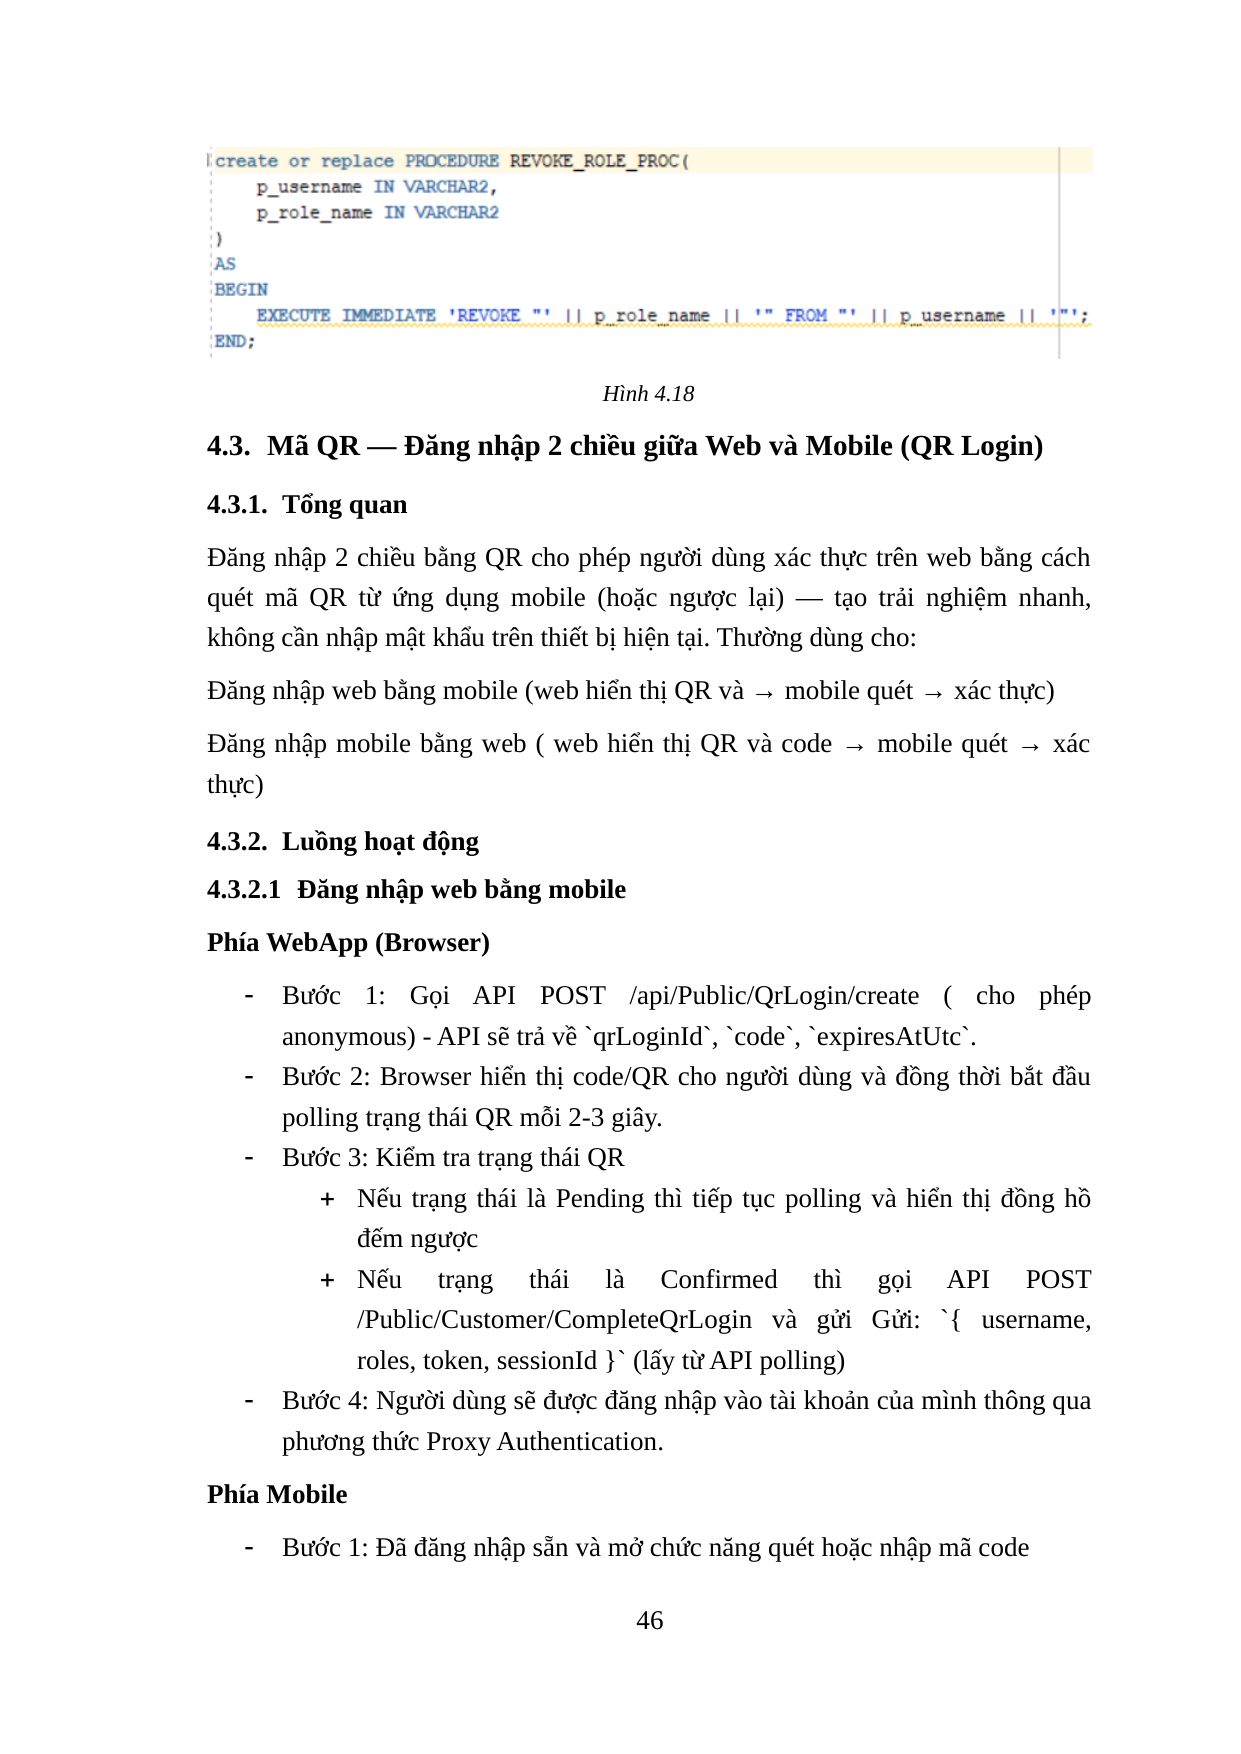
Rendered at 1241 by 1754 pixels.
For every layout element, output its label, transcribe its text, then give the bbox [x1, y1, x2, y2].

list Nếu trạng thái là Pending thì tiếp tục polling và hiển thị đồng hồ đếm ngược [319, 1182, 1092, 1254]
subtitle Đăng nhập web bằng mobile [207, 874, 1092, 905]
subtitle Mã QR — Đăng nhập 2 chiều giữa Web và Mobile (QR Login) [207, 428, 1092, 461]
picture [206, 147, 1093, 359]
list Bước 2: Browser hiển thị code/QR cho người dùng và đồng thời bắt đầu polling trạng thái QR mỗi 2-3 giây. [244, 1060, 1092, 1132]
subtitle Luồng hoạt động [207, 825, 1092, 856]
text Phía Mobile [207, 1478, 1092, 1509]
text Đăng nhập 2 chiều bằng QR cho phép người dùng xác thực trên web bằng cách quét mã QR từ ứng dụng mobile (hoặc ngược lại) — tạo trải nghiệm nhanh, không cần nhập mật khẩu trên thiết bị hiện tại. Thường dùng cho: [207, 541, 1092, 653]
list Bước 3: Kiểm tra trạng thái QR [244, 1141, 1092, 1173]
list Nếu trạng thái là Confirmed thì gọi API POST /Public/Customer/CompleteQrLogin và gửi Gửi: `{ username, roles, token, sessionId }` (lấy từ API polling) [319, 1263, 1092, 1375]
text Đăng nhập mobile bằng web ( web hiển thị QR và code → mobile quét → xác thực) [207, 727, 1092, 799]
text Phía WebApp (Browser) [207, 927, 1092, 958]
list Bước 1: Gọi API POST /api/Public/QrLogin/create ( cho phép anonymous) - API sẽ trả về `qrLoginId`, `code`, `expiresAtUtc`. [244, 979, 1092, 1051]
subtitle Tổng quan [207, 488, 1092, 519]
list Bước 4: Người dùng sẽ được đăng nhập vào tài khoản của mình thông qua phương thức Proxy Authentication. [244, 1384, 1092, 1456]
text Đăng nhập web bằng mobile (web hiển thị QR và → mobile quét → xác thực) [207, 674, 1092, 706]
list Bước 1: Đã đăng nhập sẵn và mở chức năng quét hoặc nhập mã code [244, 1531, 1092, 1562]
